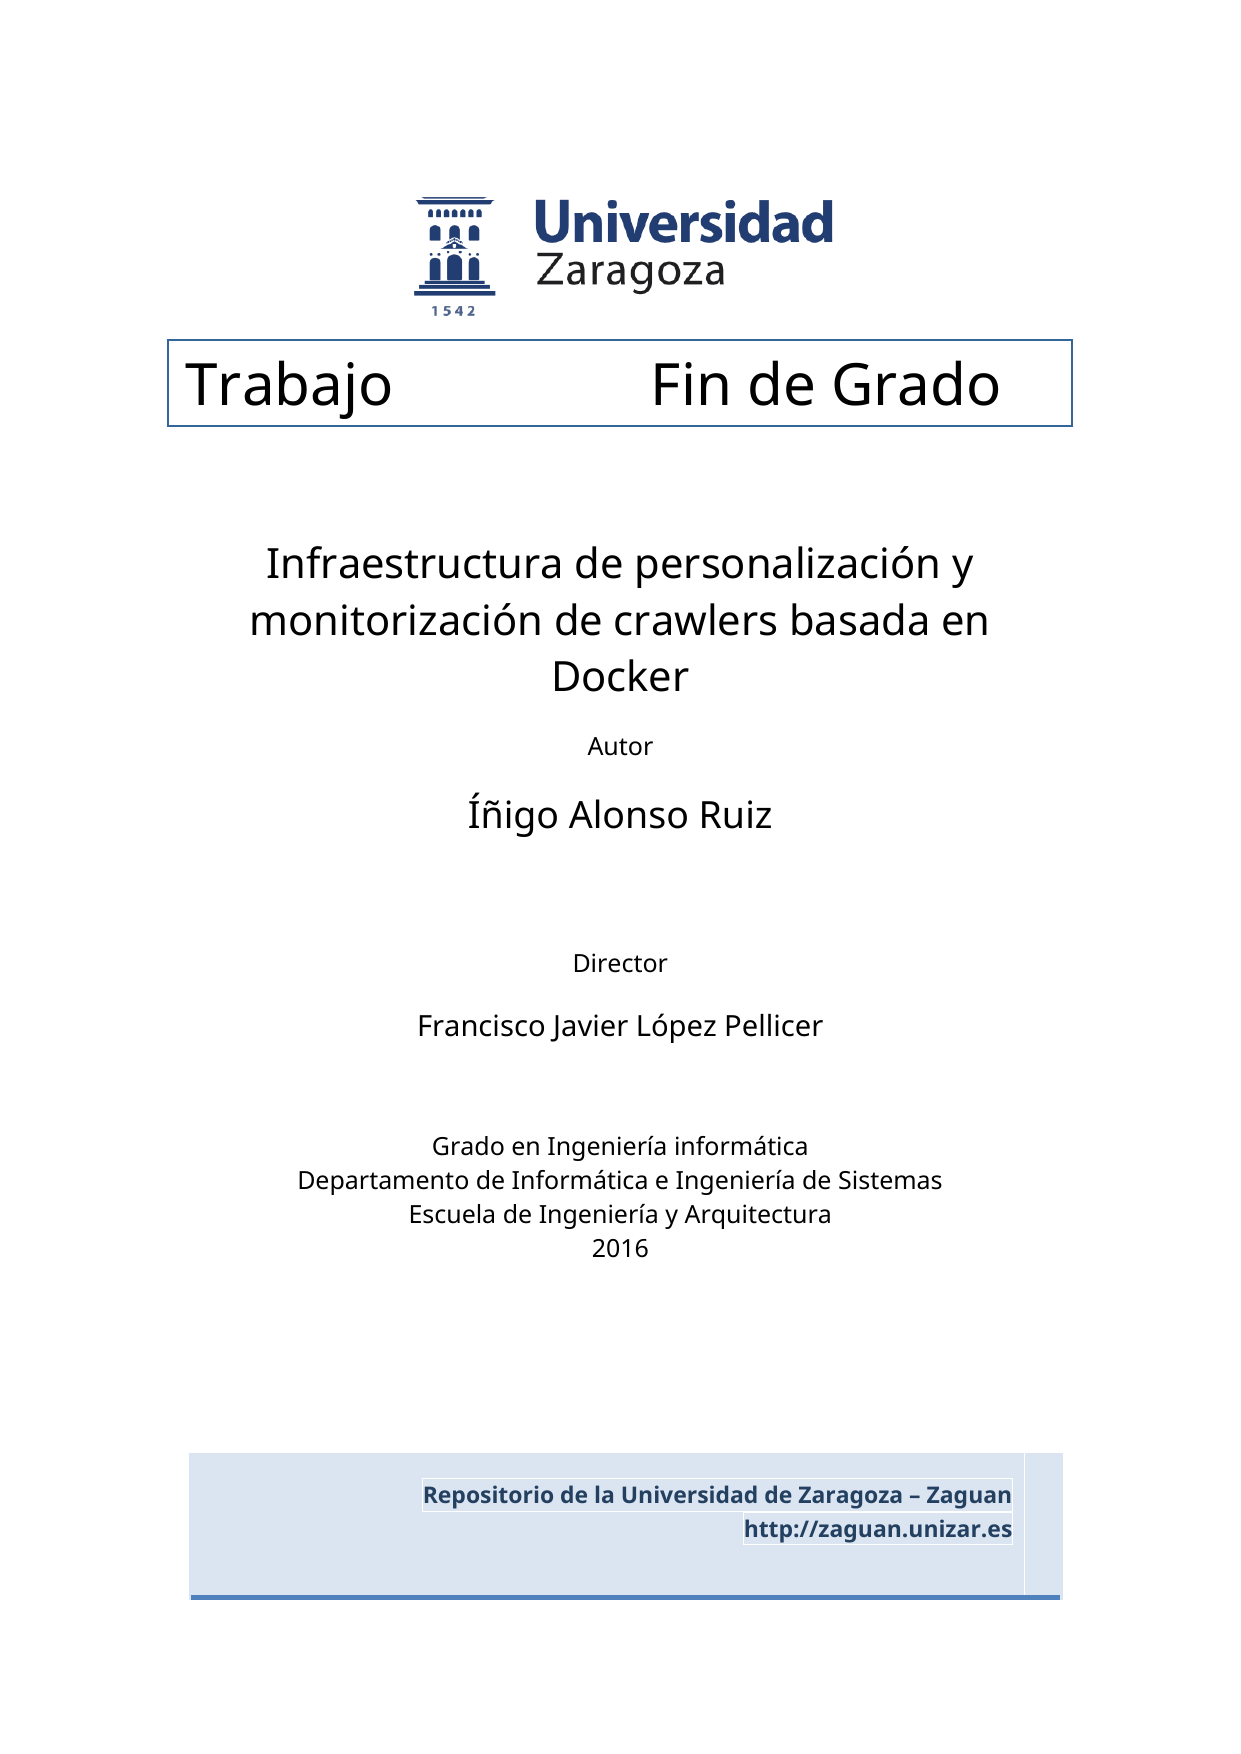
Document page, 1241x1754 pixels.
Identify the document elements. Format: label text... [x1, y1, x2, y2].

text Director [177, 946, 1063, 980]
text Grado en Ingeniería informática Departamento de Informática e Ingeniería de Sistemas Escuela de Ingeniería y Arquitectura 2016 [177, 1129, 1063, 1265]
picture [407, 187, 842, 321]
text Autor [177, 729, 1063, 763]
text Francisco Javier López Pellicer [177, 1005, 1063, 1045]
text Íñigo Alonso Ruiz [177, 788, 1063, 839]
text Infraestructura de personalización y monitorización de crawlers basada en Docker [177, 534, 1063, 704]
text Trabajo Fin de Grado [169, 341, 1071, 425]
